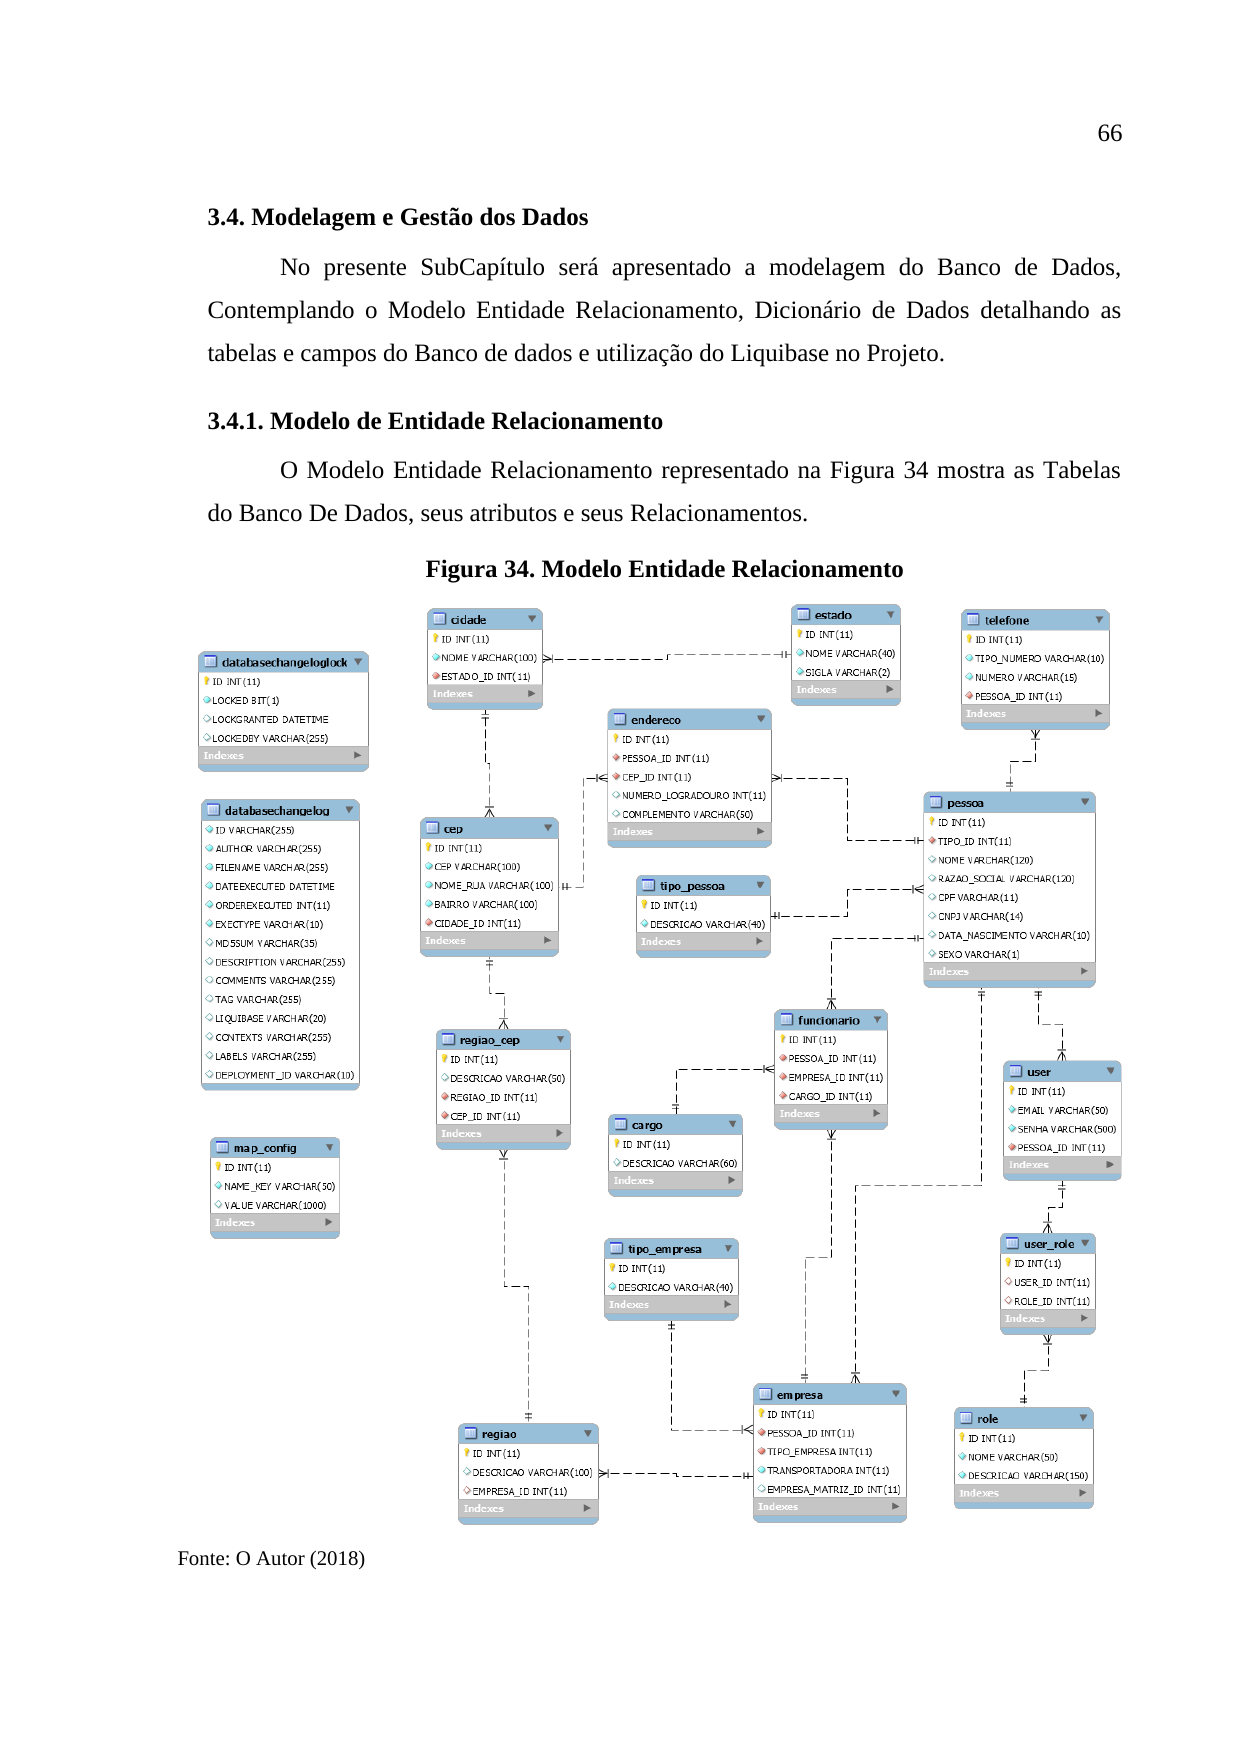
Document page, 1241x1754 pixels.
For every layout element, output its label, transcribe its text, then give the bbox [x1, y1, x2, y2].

text Fonte: O Autor (2018) [177, 1546, 1122, 1570]
text Figura 34. Modelo Entidade Relacionamento [207, 554, 1122, 583]
picture [189, 595, 1128, 1532]
text O Modelo Entidade Relacionamento representado na Figura 34 mostra as Tabelas do Banco De Dados, seus atributos e seus Relacionamentos. [207, 455, 1122, 527]
text No presente SubCapítulo será apresentado a modelagem do Banco de Dados, Contemplando o Modelo Entidade Relacionamento, Dicionário de Dados detalhando as tabelas e campos do Banco de dados e utilização do Liquibase no Projeto. [207, 252, 1122, 367]
subtitle Modelagem e Gestão dos Dados [207, 202, 1122, 231]
subtitle Modelo de Entidade Relacionamento [207, 406, 1122, 435]
